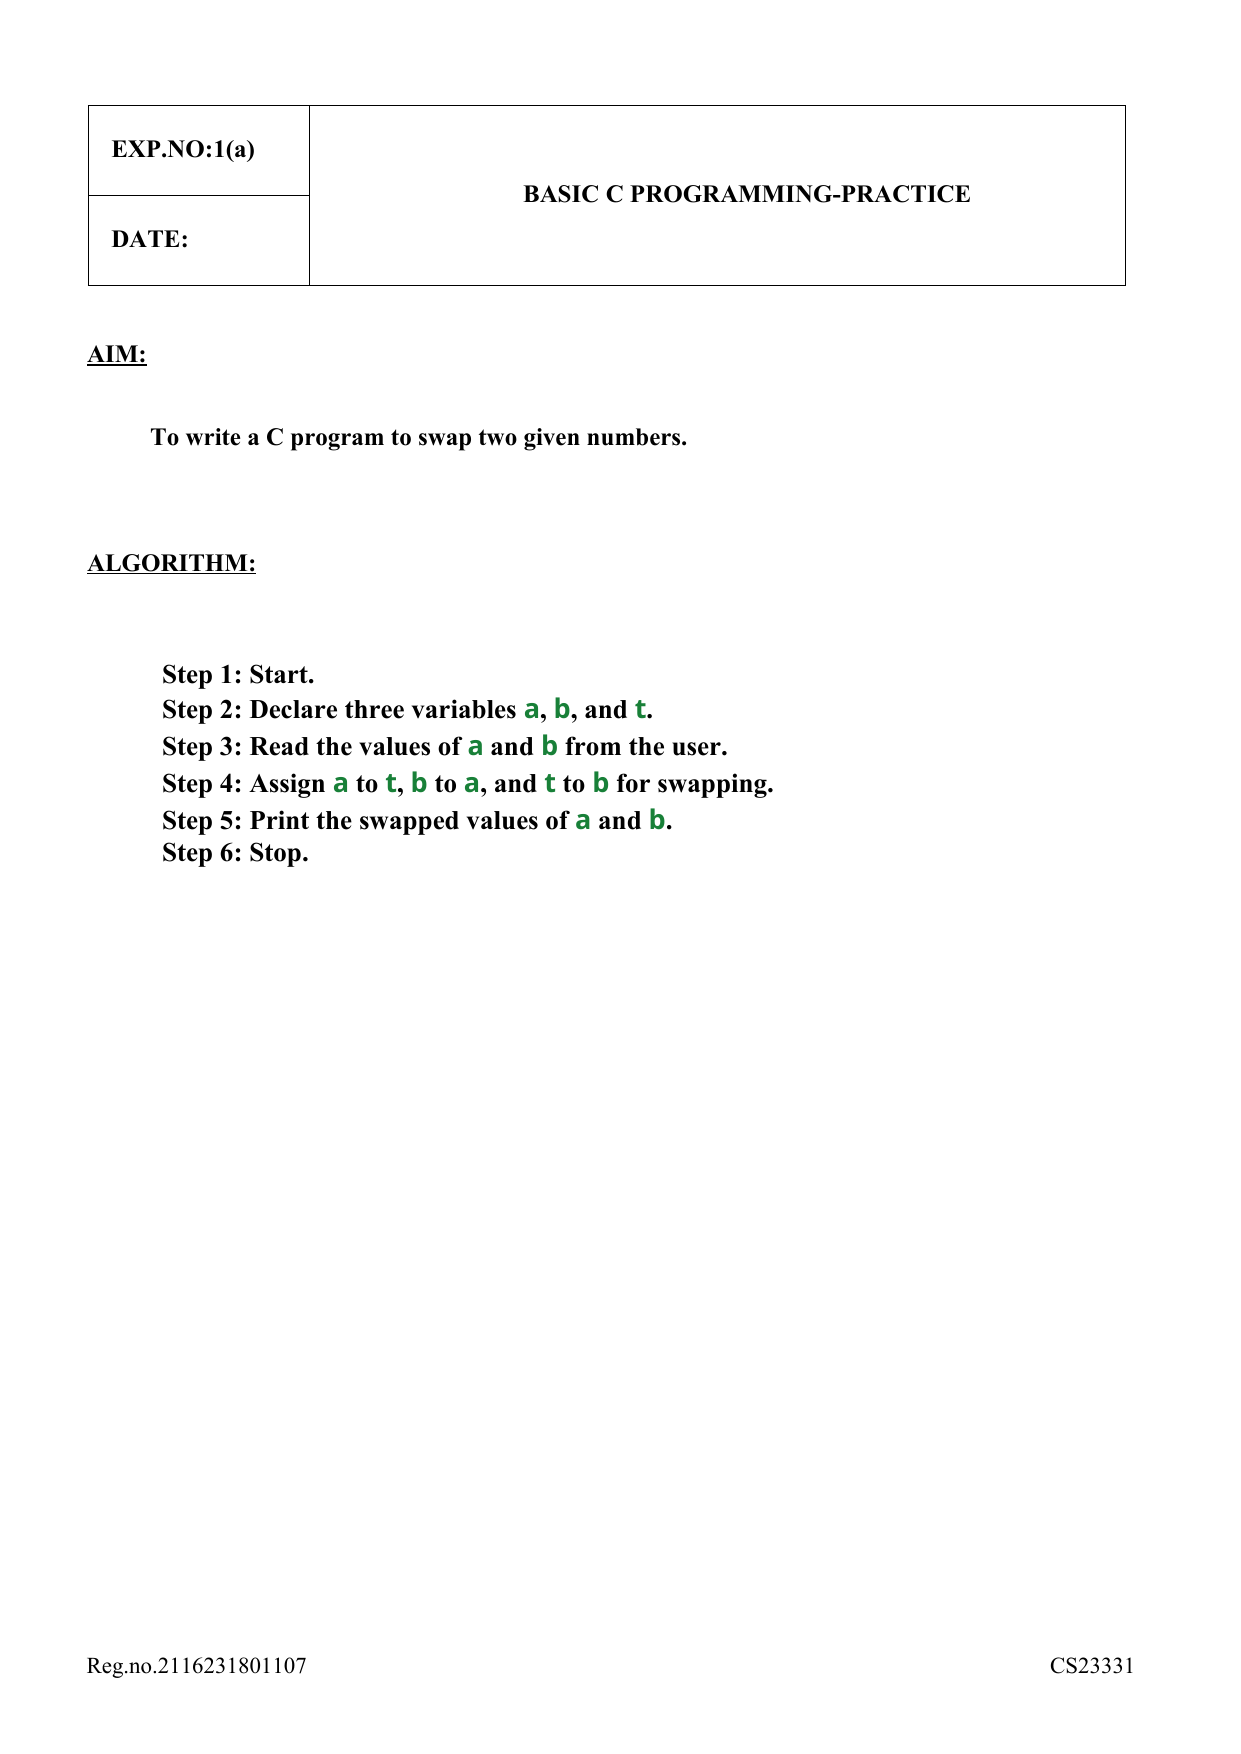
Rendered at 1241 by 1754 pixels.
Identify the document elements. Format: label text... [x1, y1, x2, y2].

text Step 6: Stop. [162, 837, 1165, 867]
text AIM: [87, 340, 1165, 368]
text Step 1: Start. [162, 659, 1165, 689]
text Step 3: Read the values of a and b from the user. [162, 726, 1165, 763]
table_cell DATE: [89, 196, 309, 285]
table_header EXP.NO:1(a) [89, 106, 309, 195]
text Step 2: Declare three variables a, b, and t. [162, 689, 1165, 726]
text ALGORITHM: [87, 549, 1165, 576]
text Step 5: Print the swapped values of a and b. [162, 800, 1165, 837]
text Step 4: Assign a to t, b to a, and t to b for swapping. [162, 763, 1165, 800]
text To write a C program to swap two given numbers. [75, 423, 1165, 451]
table_header BASIC C PROGRAMMING-PRACTICE [310, 106, 1125, 285]
